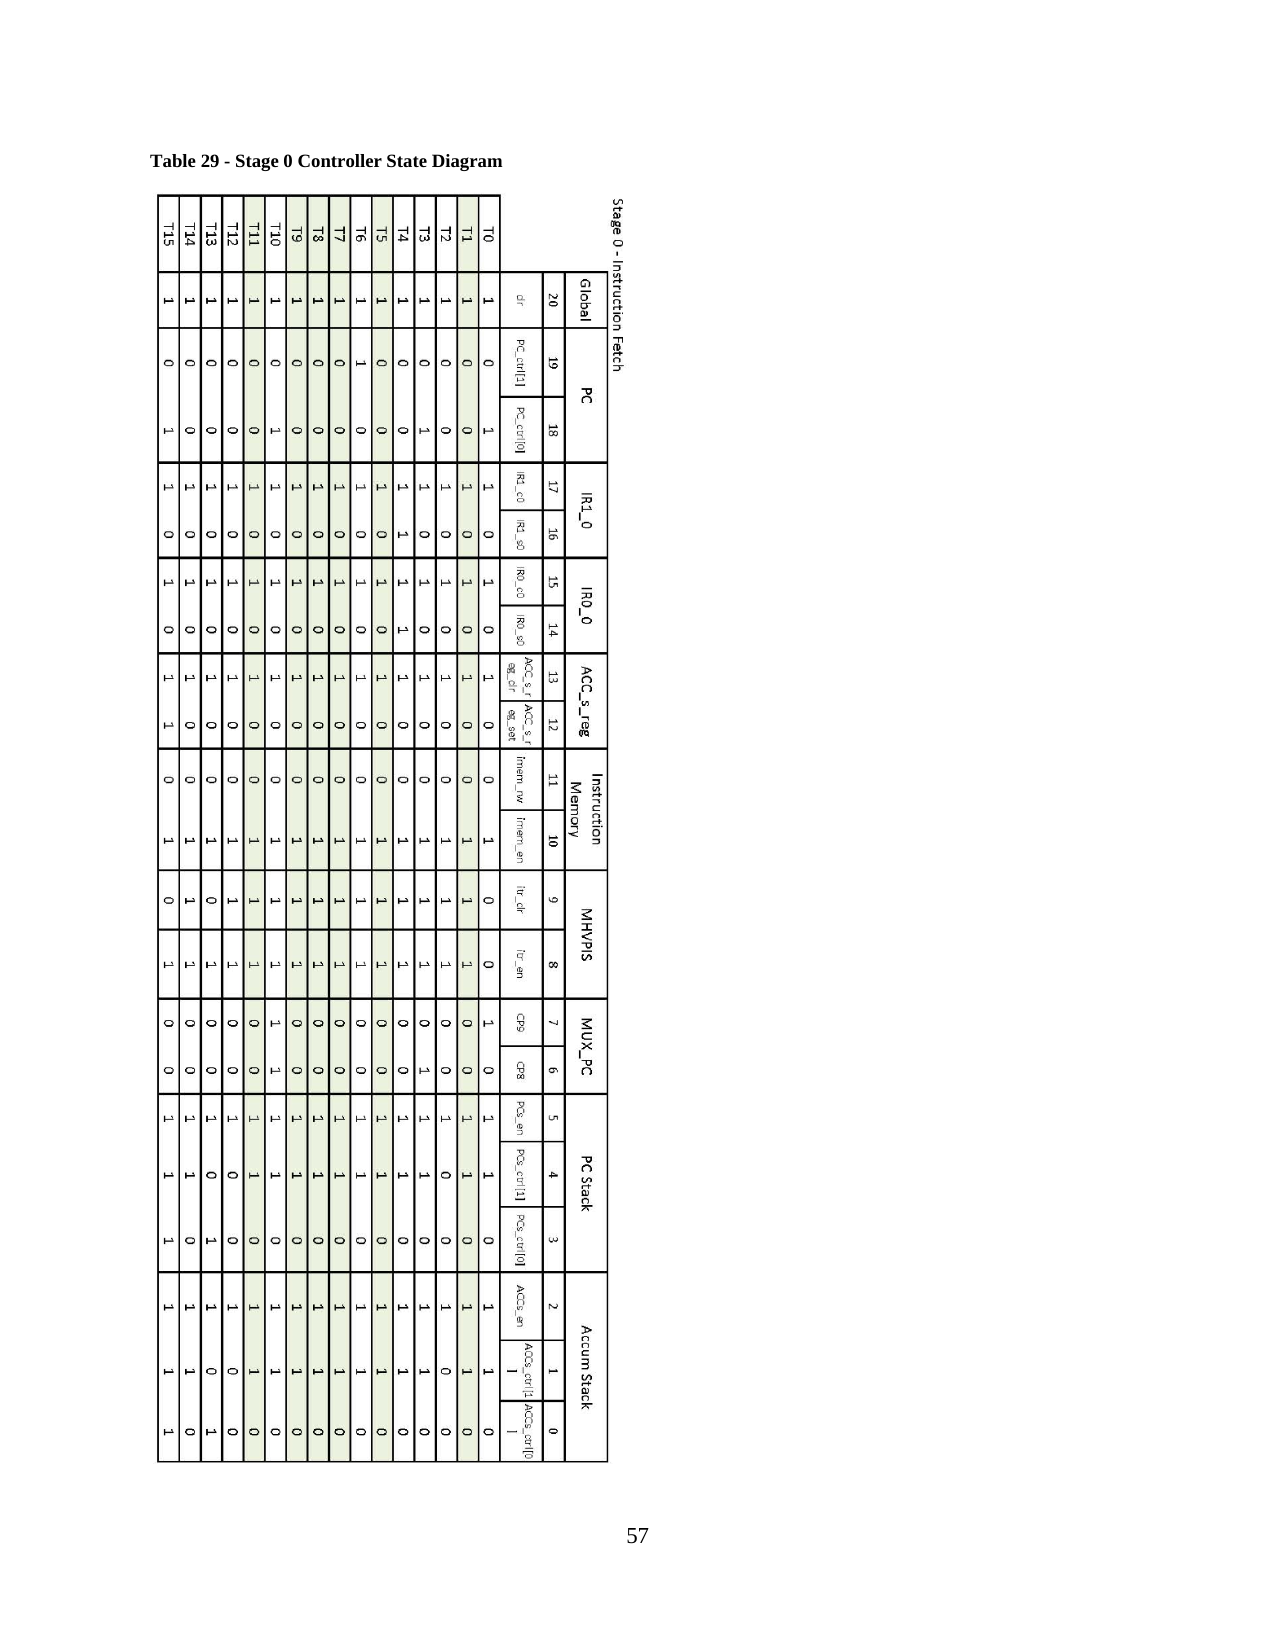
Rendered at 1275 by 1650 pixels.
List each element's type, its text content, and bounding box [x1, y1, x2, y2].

text Table 29 - Stage 0 Controller State Diagram [150, 150, 1125, 172]
picture [152, 192, 636, 1464]
